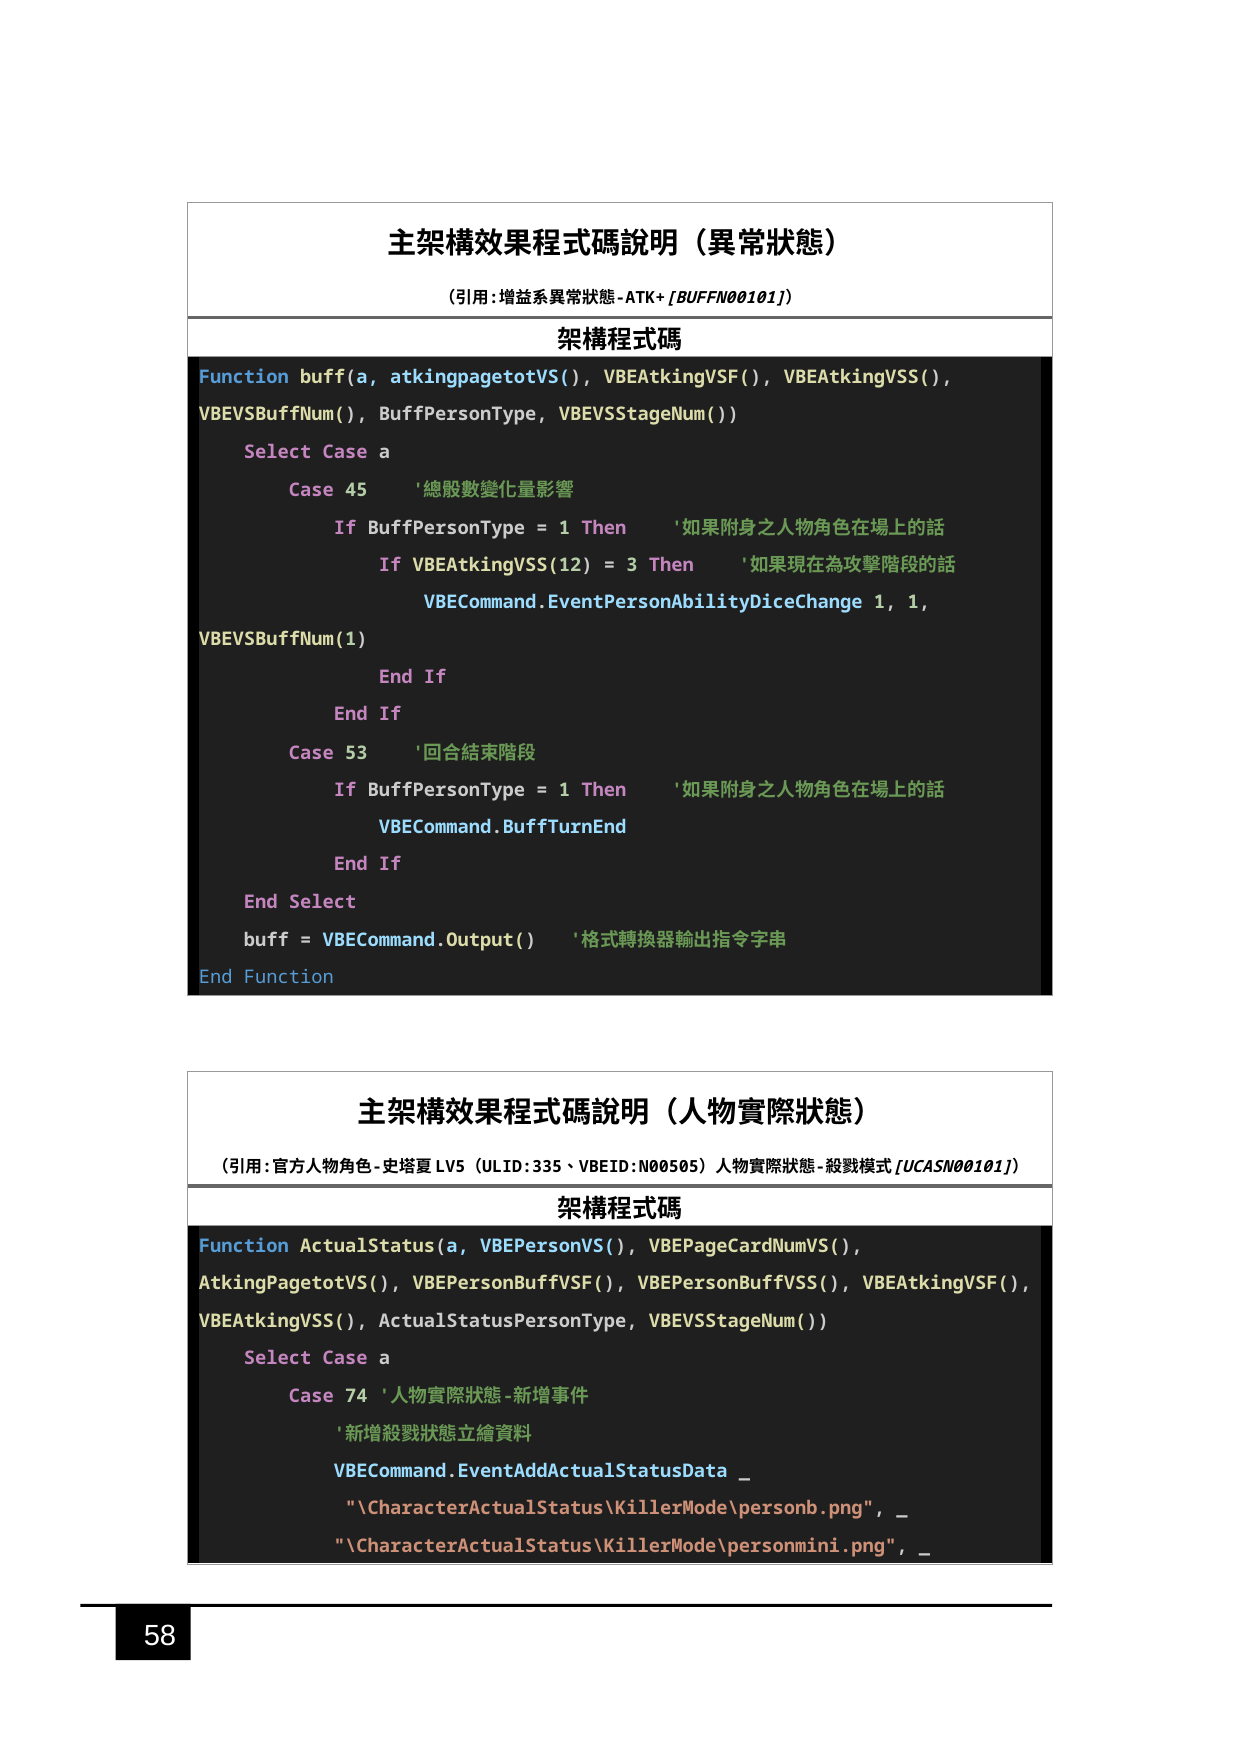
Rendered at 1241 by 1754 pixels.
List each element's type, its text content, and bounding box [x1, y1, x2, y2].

table_cell 架構程式碼 [188, 1188, 1052, 1225]
table_header 主架構效果程式碼說明（異常狀態） （引用:增益系異常狀態-ATK+[BUFFN00101]） [188, 203, 1052, 316]
table_header 主架構效果程式碼說明（人物實際狀態） （引用:官方人物角色-史塔夏LV5（ULID:335、VBEID:N00505）人物實際狀態-殺戮模式[UCASN00101]） [188, 1072, 1052, 1184]
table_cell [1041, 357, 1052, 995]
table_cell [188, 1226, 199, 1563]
table_cell 架構程式碼 [188, 319, 1052, 356]
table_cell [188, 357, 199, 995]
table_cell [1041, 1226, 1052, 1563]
